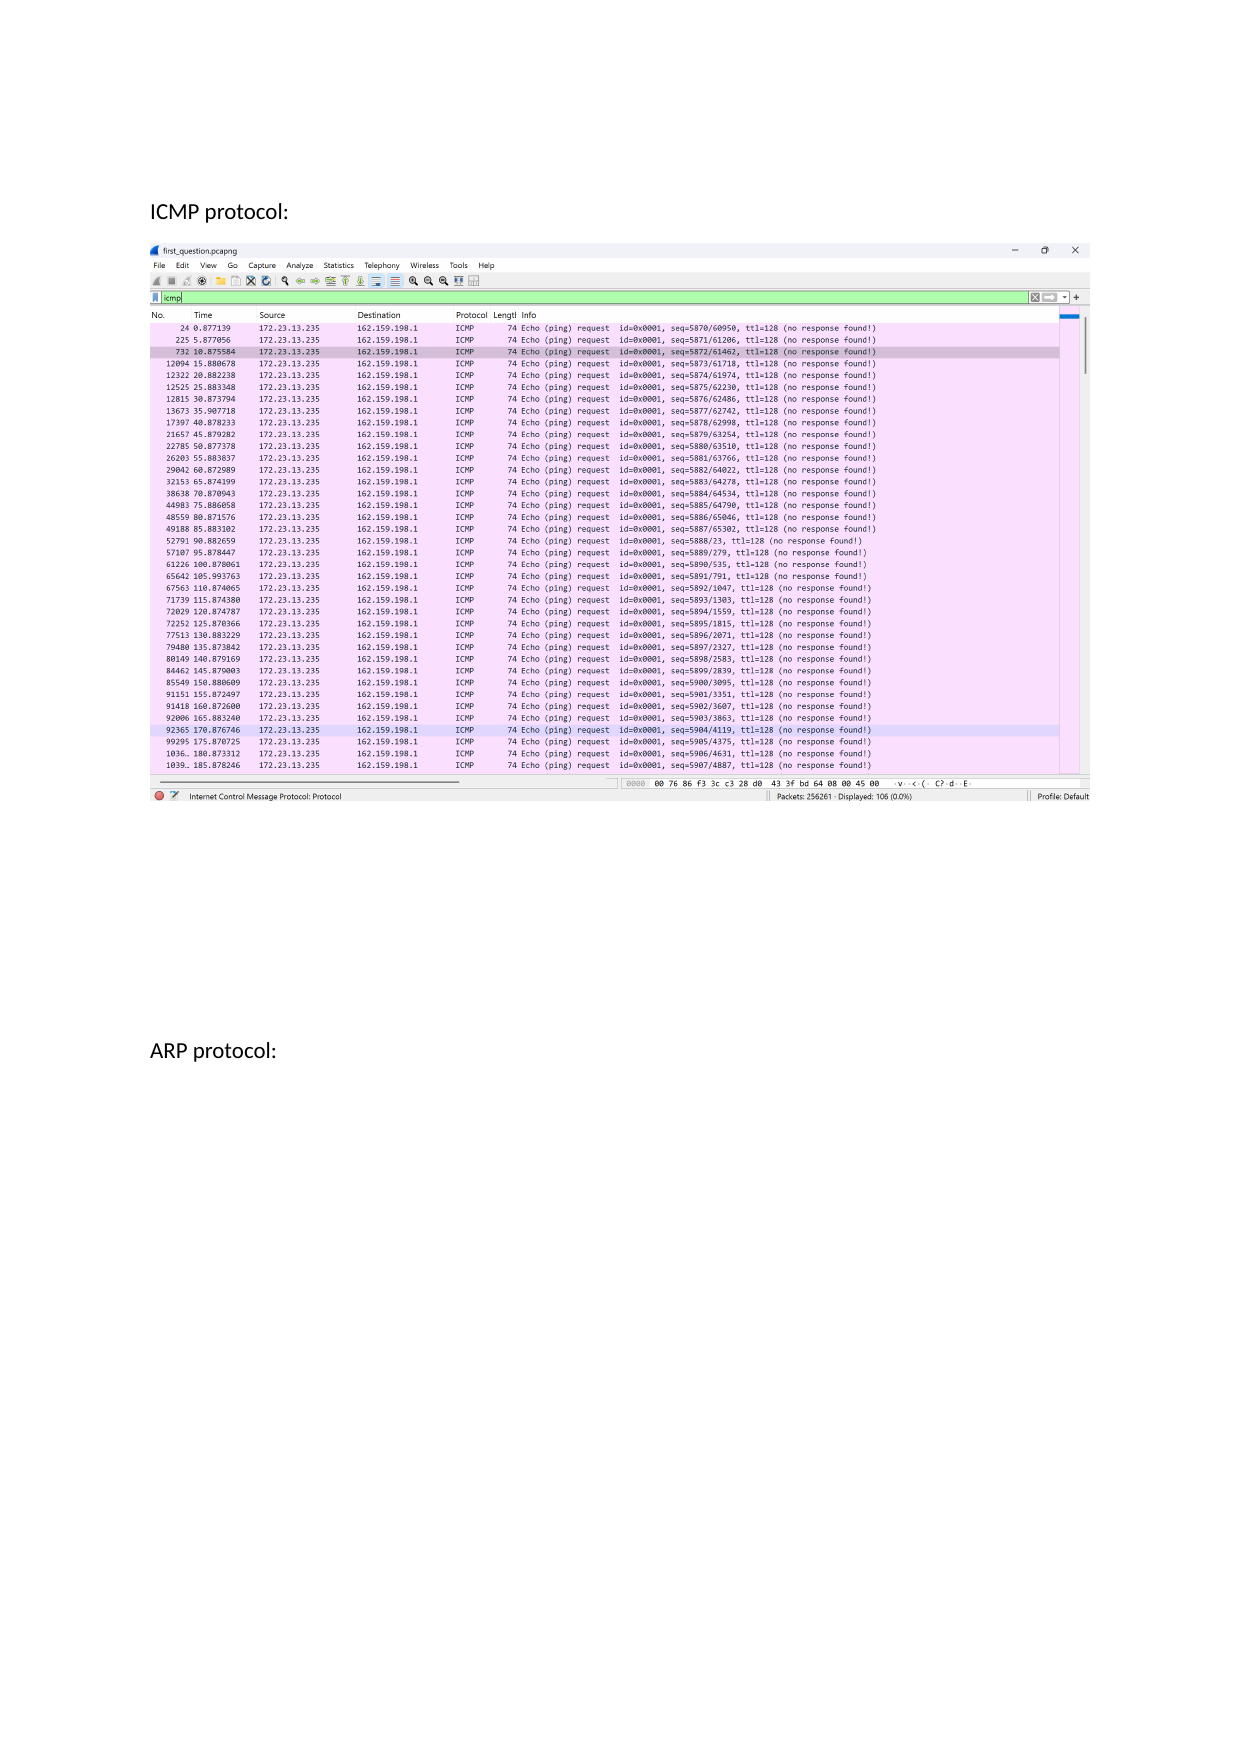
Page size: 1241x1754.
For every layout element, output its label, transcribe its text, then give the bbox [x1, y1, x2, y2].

text ICMP protocol: [150, 197, 1090, 225]
picture [150, 243, 1091, 801]
text ARP protocol: [150, 1037, 1090, 1065]
